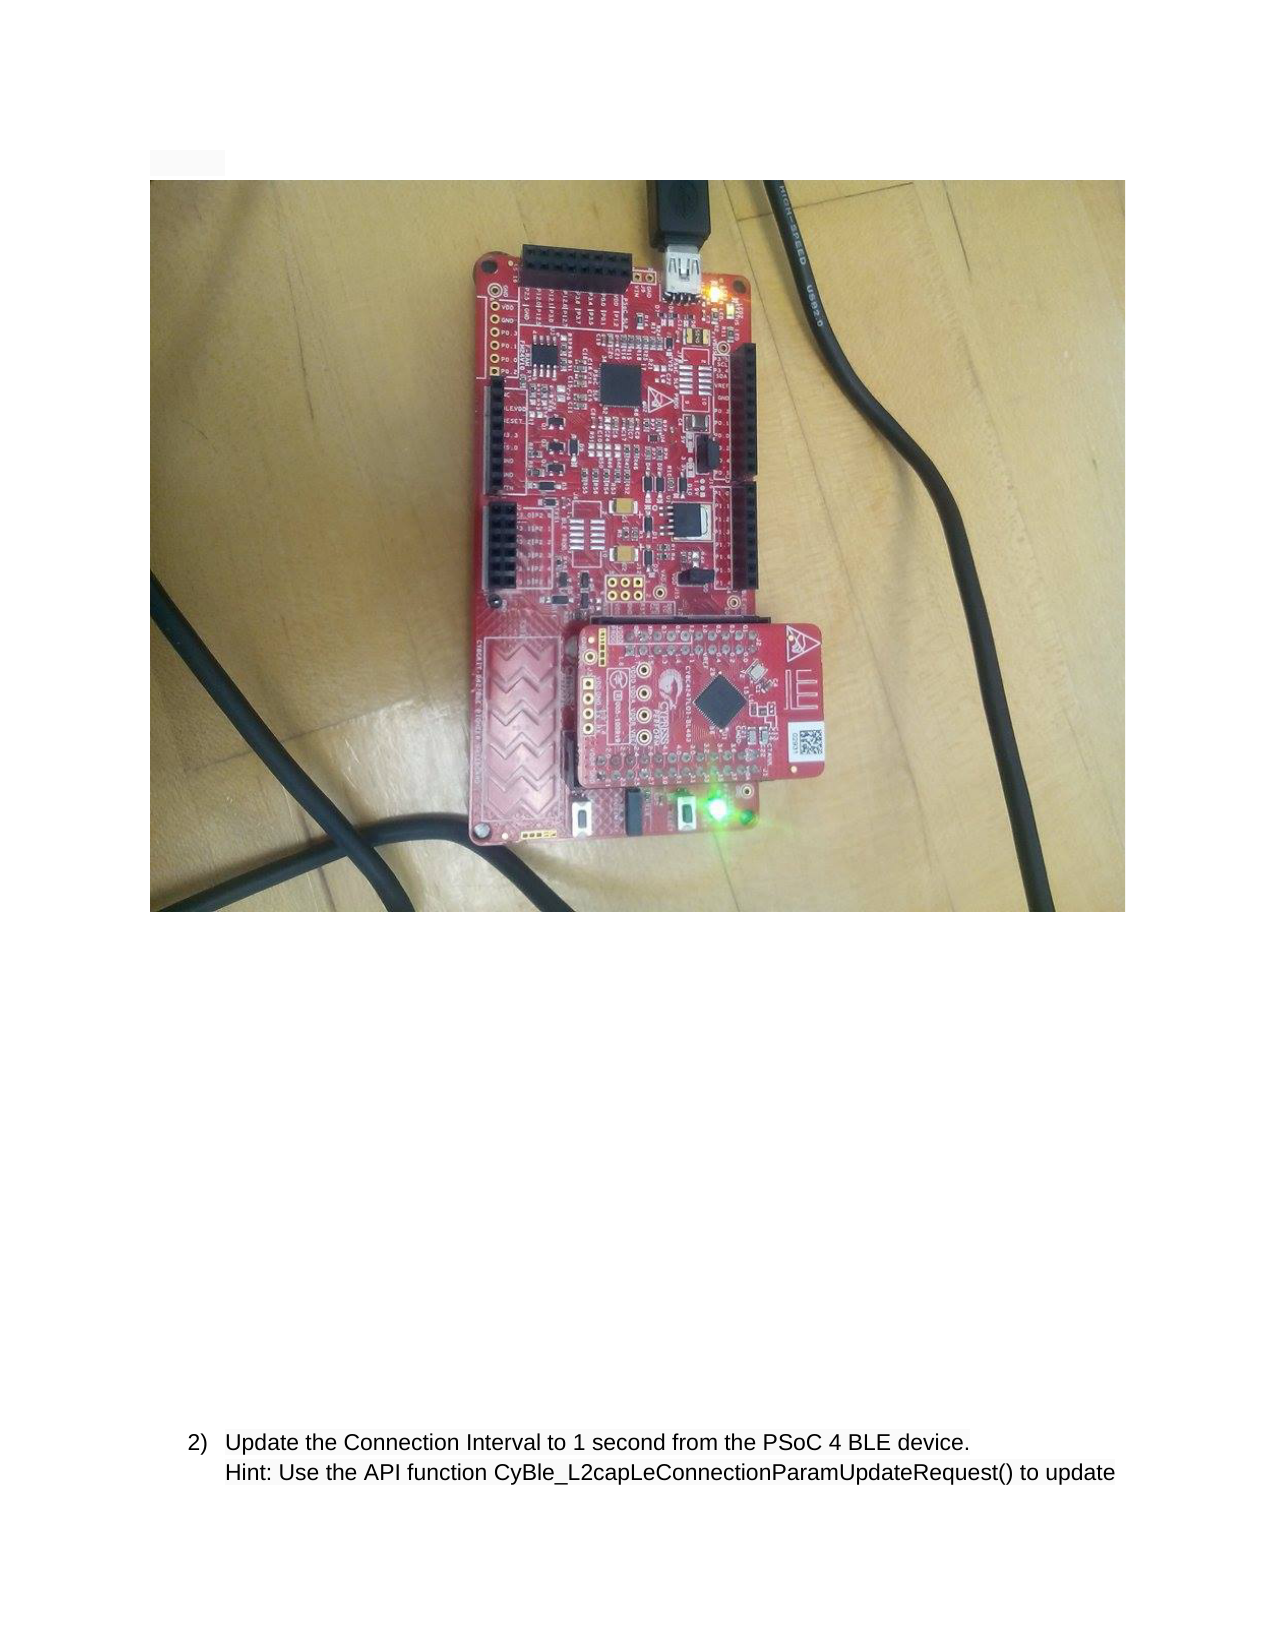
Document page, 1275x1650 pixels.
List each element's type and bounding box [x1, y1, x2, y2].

picture [150, 180, 1125, 912]
list [187, 1429, 1125, 1485]
